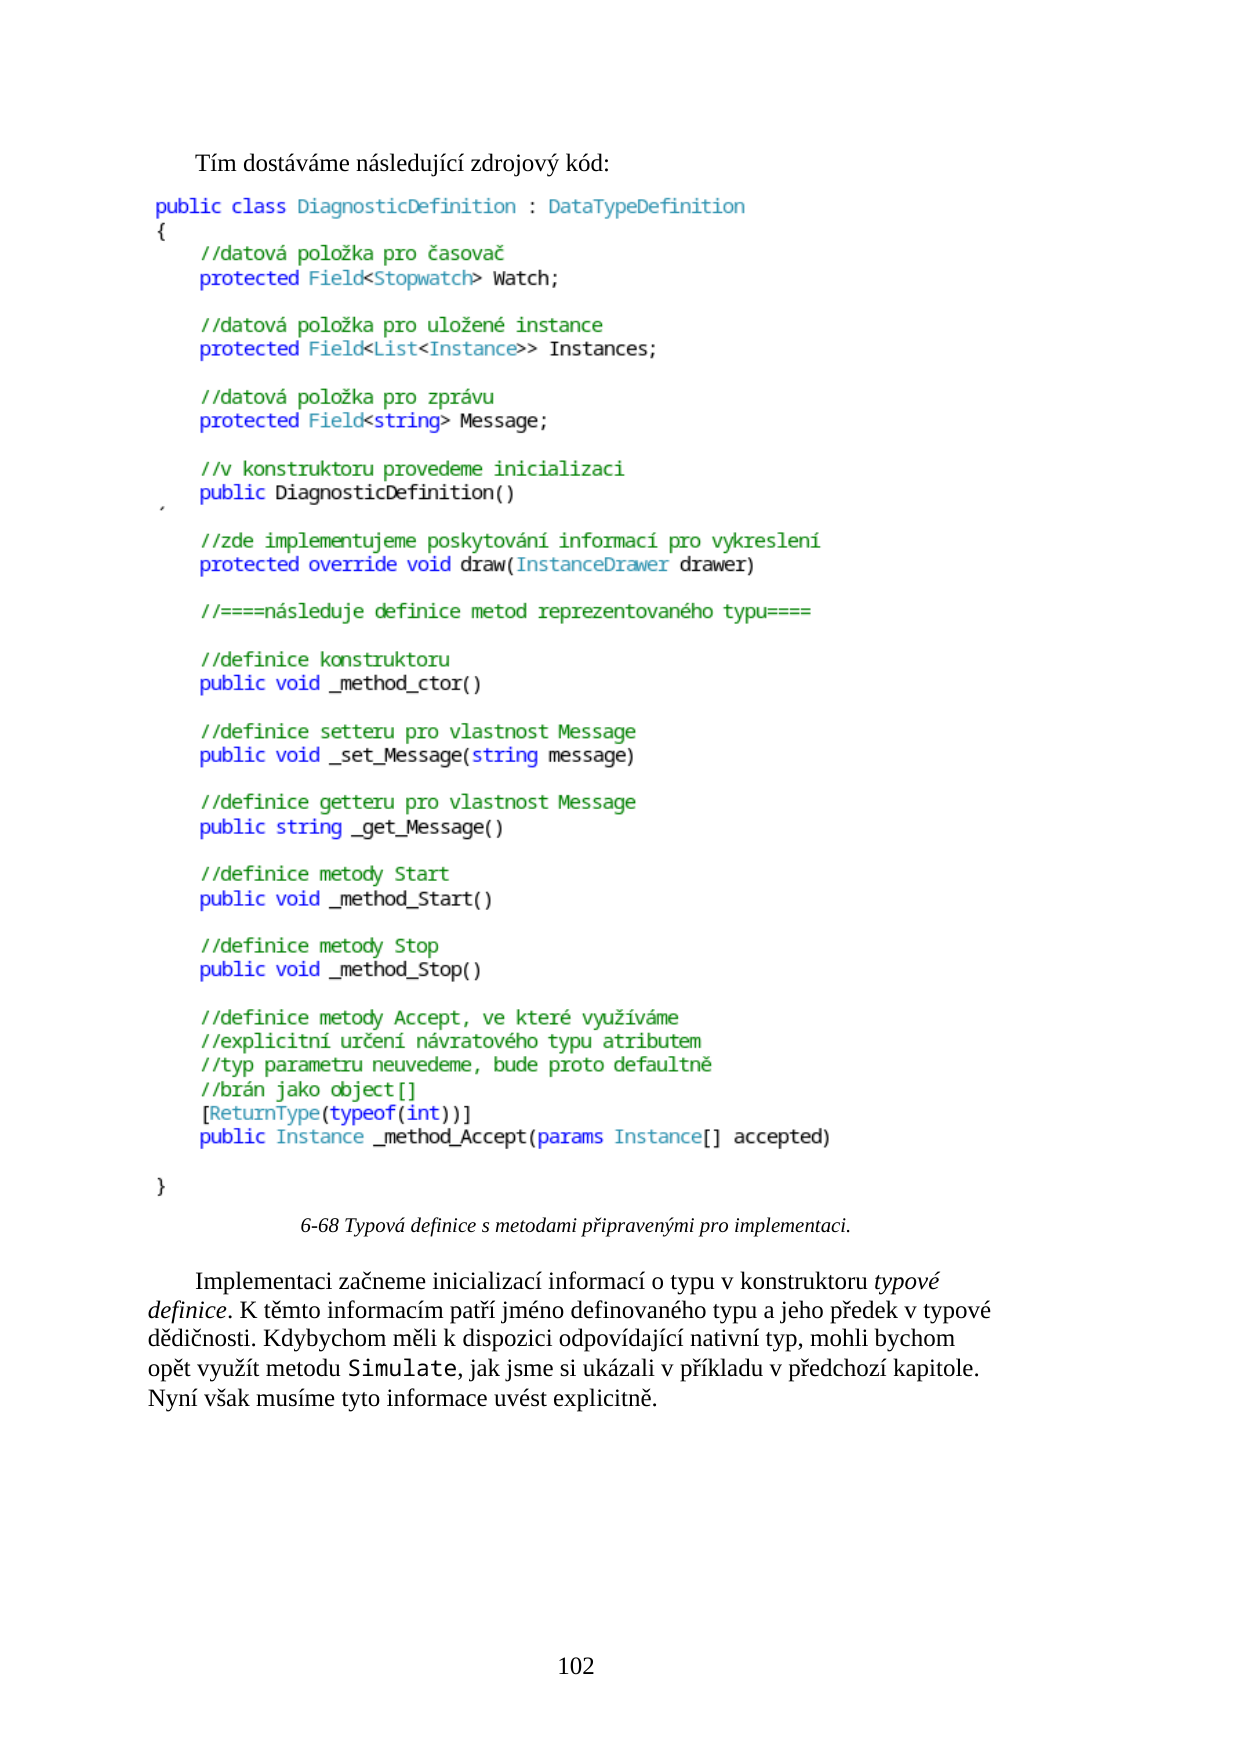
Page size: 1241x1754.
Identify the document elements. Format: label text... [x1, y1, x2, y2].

text Tím dostáváme následující zdrojový kód: [148, 148, 1004, 176]
text Implementaci začneme inicializací informací o typu v konstruktoru typové definice. K těmto informacím patří jméno definovaného typu a jeho předek v typové dědičnosti. Kdybychom měli k dispozici odpovídající nativní typ, mohli bychom opět využít metodu Simulate, jak jsme si ukázali v příkladu v předchozí kapitole. Nyní však musíme tyto informace uvést explicitně. [148, 1266, 1004, 1412]
